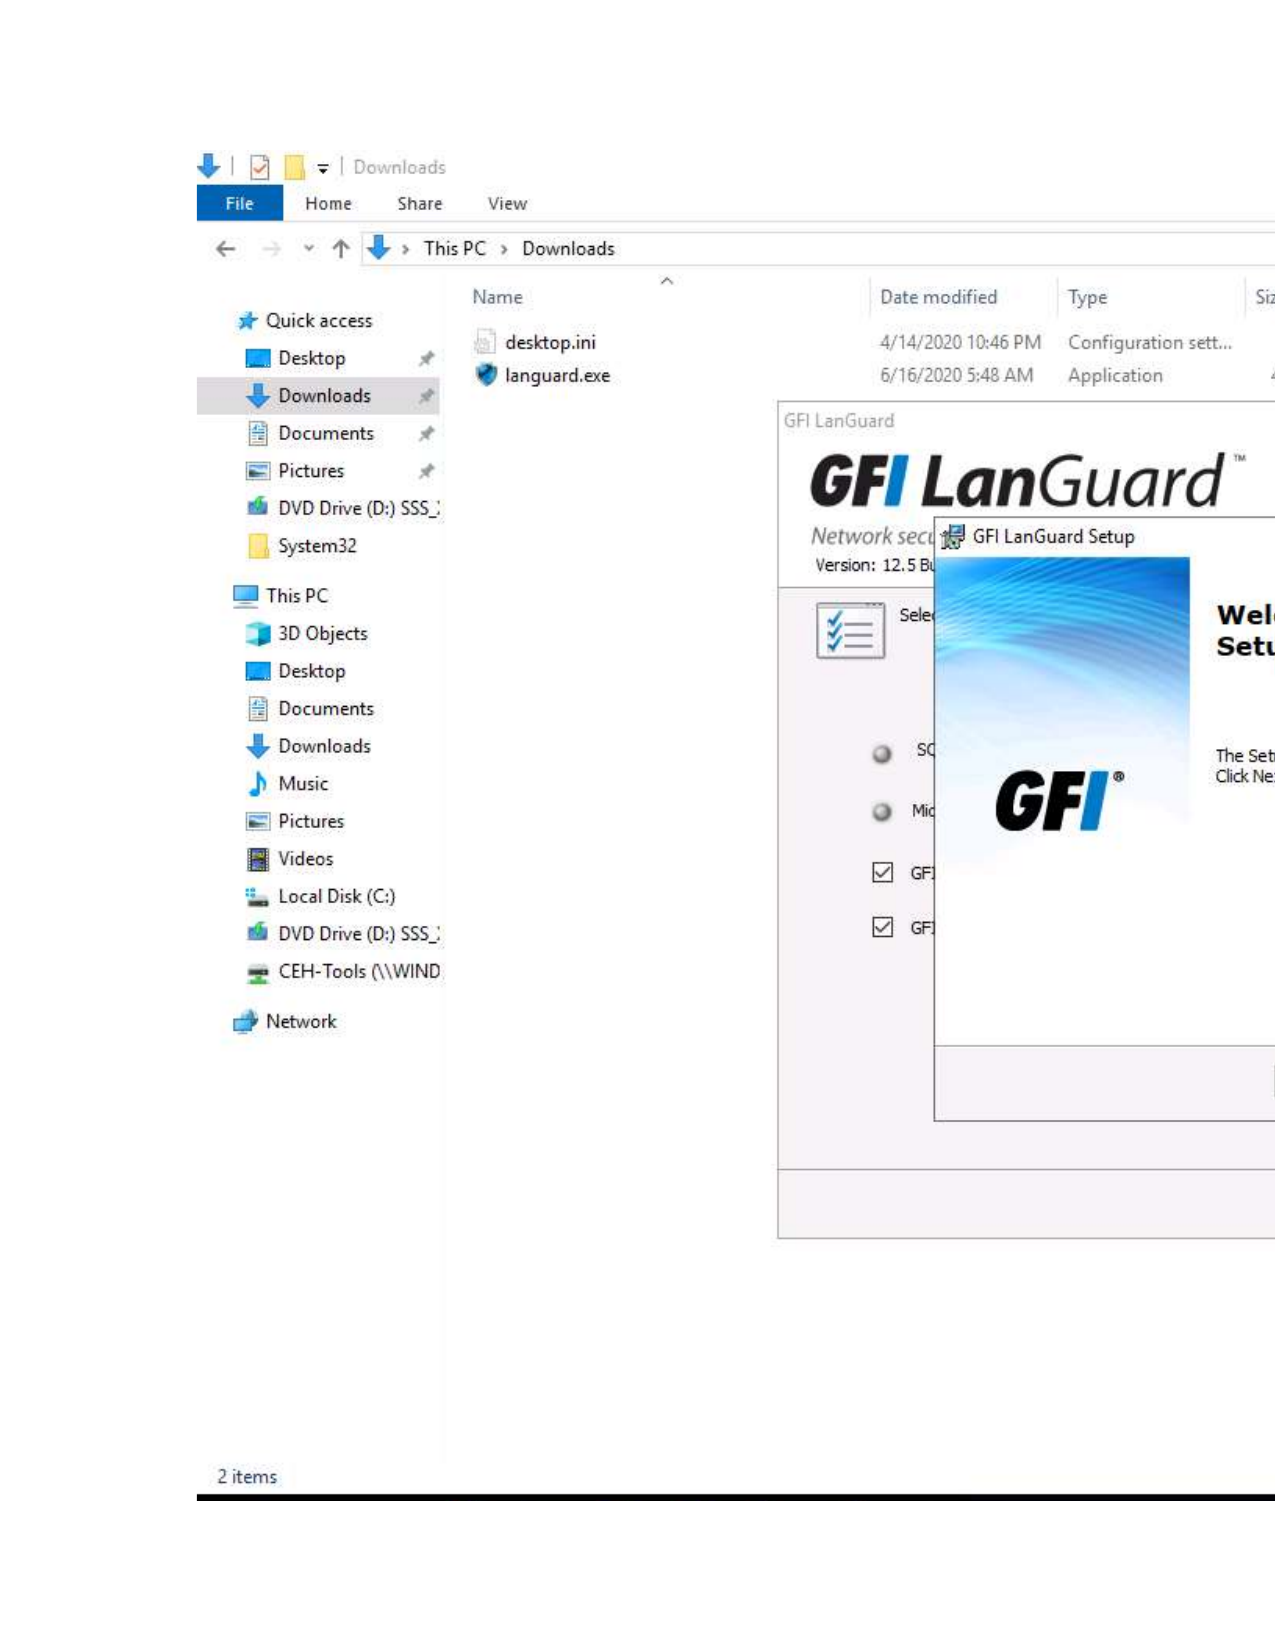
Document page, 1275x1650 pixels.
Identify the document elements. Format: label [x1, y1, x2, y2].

picture [196, 150, 1275, 1501]
